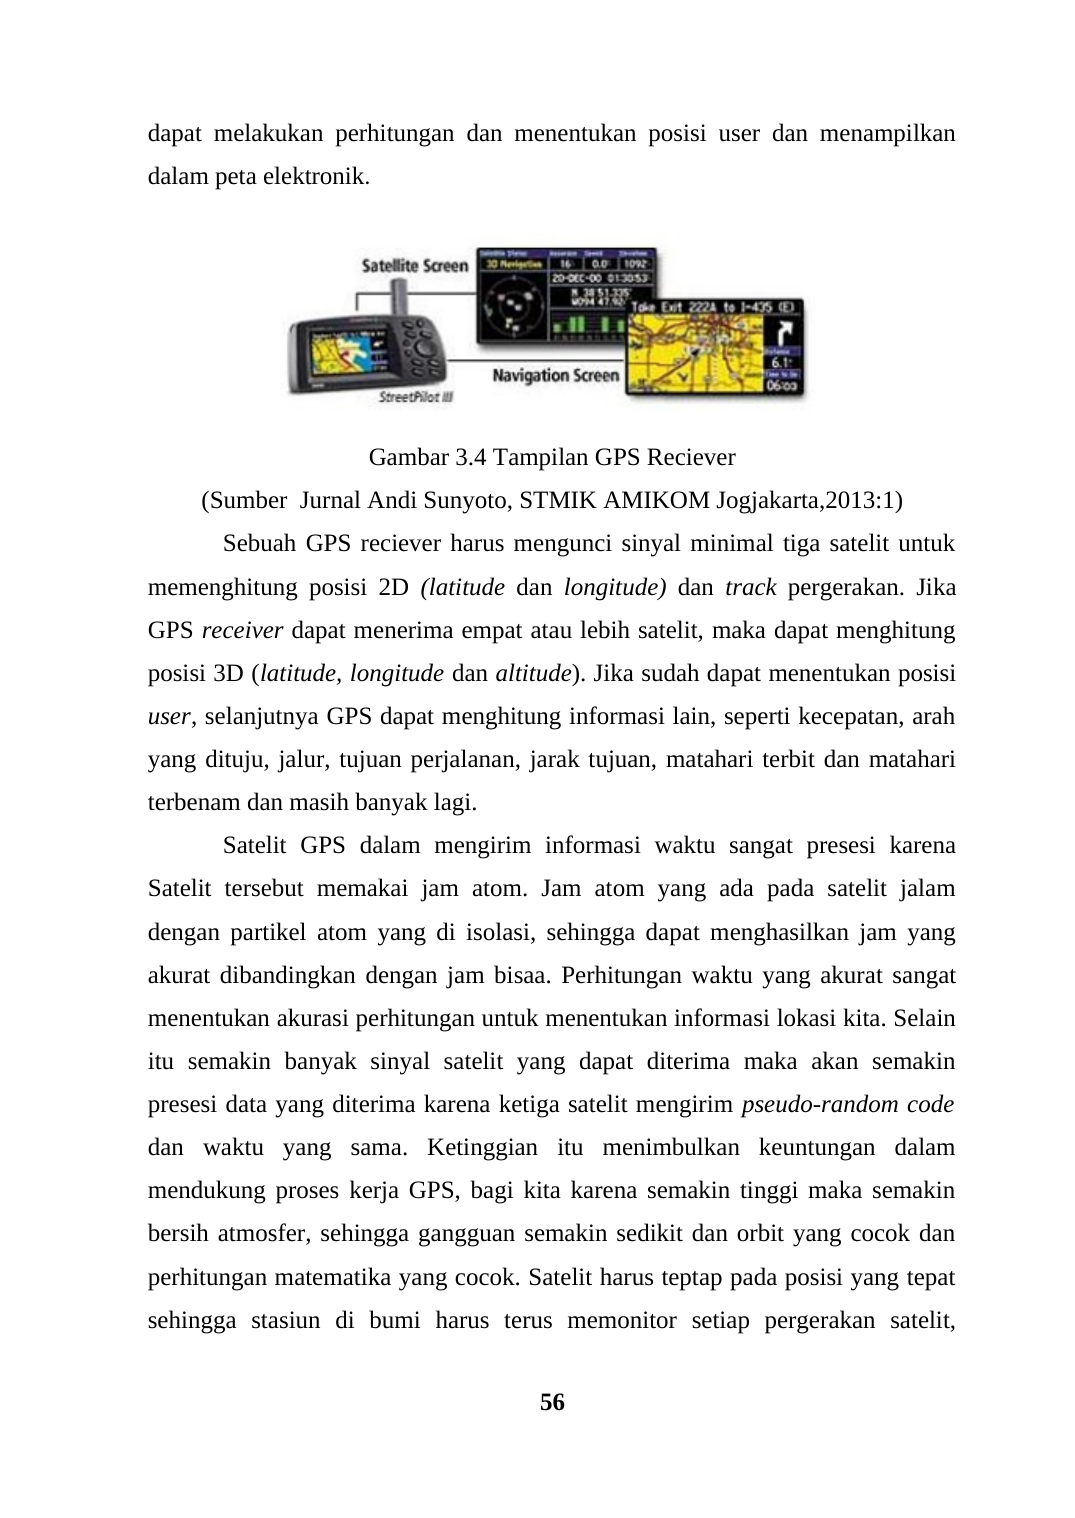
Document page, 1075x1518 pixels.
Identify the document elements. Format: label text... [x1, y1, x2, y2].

picture [278, 204, 826, 429]
list (Sumber Jurnal Andi Sunyoto, STMIK AMIKOM Jogjakarta,2013:1) [148, 485, 957, 514]
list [148, 830, 957, 1333]
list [148, 118, 957, 190]
list Gambar 3.4 Tampilan GPS Reciever [148, 442, 957, 471]
list Sebuah GPS reciever harus mengunci sinyal minimal tiga satelit untuk memenghitung posisi 2D (latitude dan longitude) dan track pergerakan. Jika GPS receiver dapat menerima empat atau lebih satelit, maka dapat menghitung posisi 3D (latitude, longitude dan altitude). Jika sudah dapat menentukan posisi user, selanjutnya GPS dapat menghitung informasi lain, seperti kecepatan, arah yang dituju, jalur, tujuan perjalanan, jarak tujuan, matahari terbit dan matahari terbenam dan masih banyak lagi. [148, 528, 957, 816]
